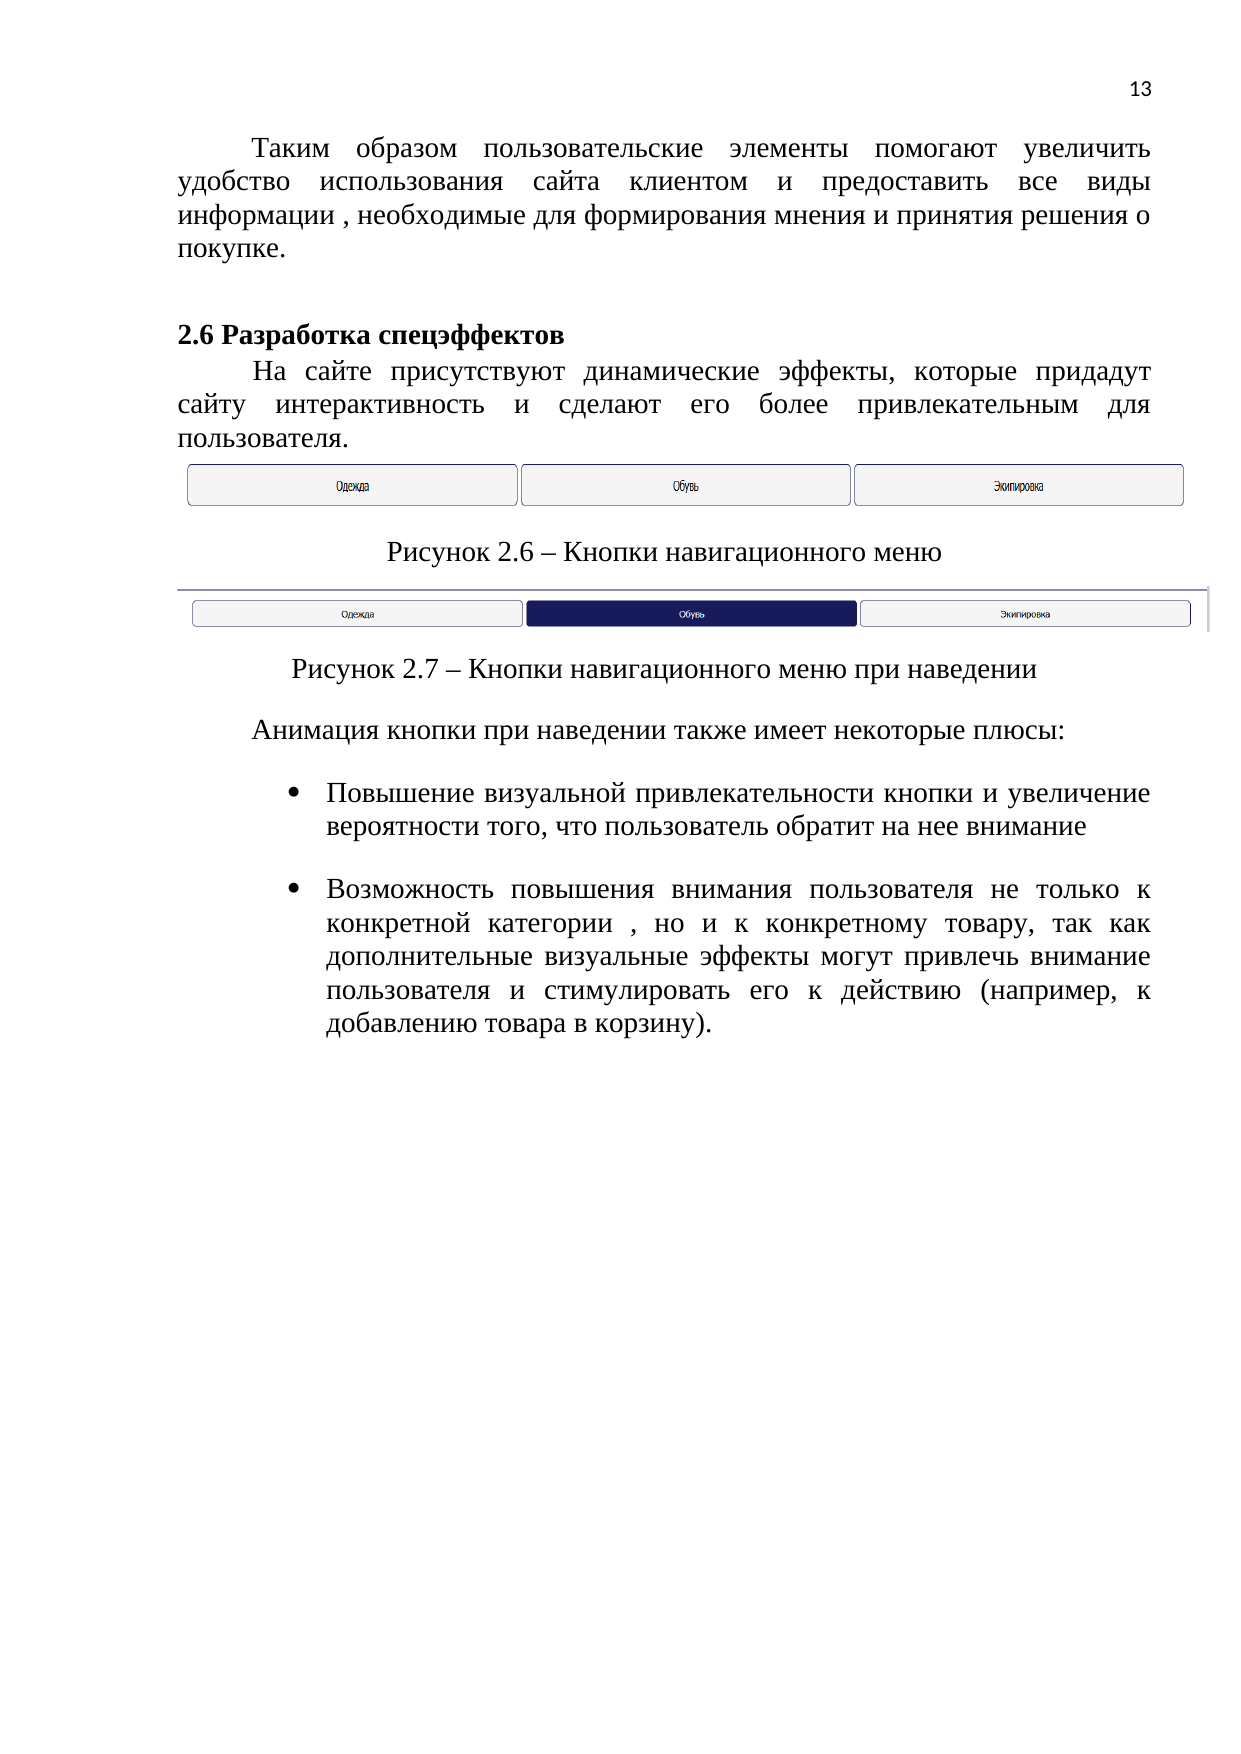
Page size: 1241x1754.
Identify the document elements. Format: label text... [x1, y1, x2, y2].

text На сайте присутствуют динамические эффекты, которые придадут сайту интерактивность и сделают его более привлекательным для пользователя. [177, 353, 1152, 453]
text Рисунок 2.6 – Кнопки навигационного меню [177, 534, 1152, 567]
text Таким образом пользовательские элементы помогают увеличить удобство использования сайта клиентом и предоставить все виды информации , необходимые для формирования мнения и принятия решения о покупке. [177, 130, 1152, 264]
text Анимация кнопки при наведении также имеет некоторые плюсы: [177, 712, 1152, 746]
list Возможность повышения внимания пользователя не только к конкретной категории , но и к конкретному товару, так как дополнительные визуальные эффекты могут привлечь внимание пользователя и стимулировать его к действию (например, к добавлению товара в корзину). [288, 871, 1152, 1039]
picture [177, 453, 1194, 515]
subtitle 2.6 Разработка спецэффектов [177, 317, 1152, 350]
list Повышение визуальной привлекательности кнопки и увеличение вероятности того, что пользователь обратит на нее внимание [288, 775, 1152, 842]
picture [177, 586, 1210, 632]
text Рисунок 2.7 – Кнопки навигационного меню при наведении [177, 651, 1152, 684]
